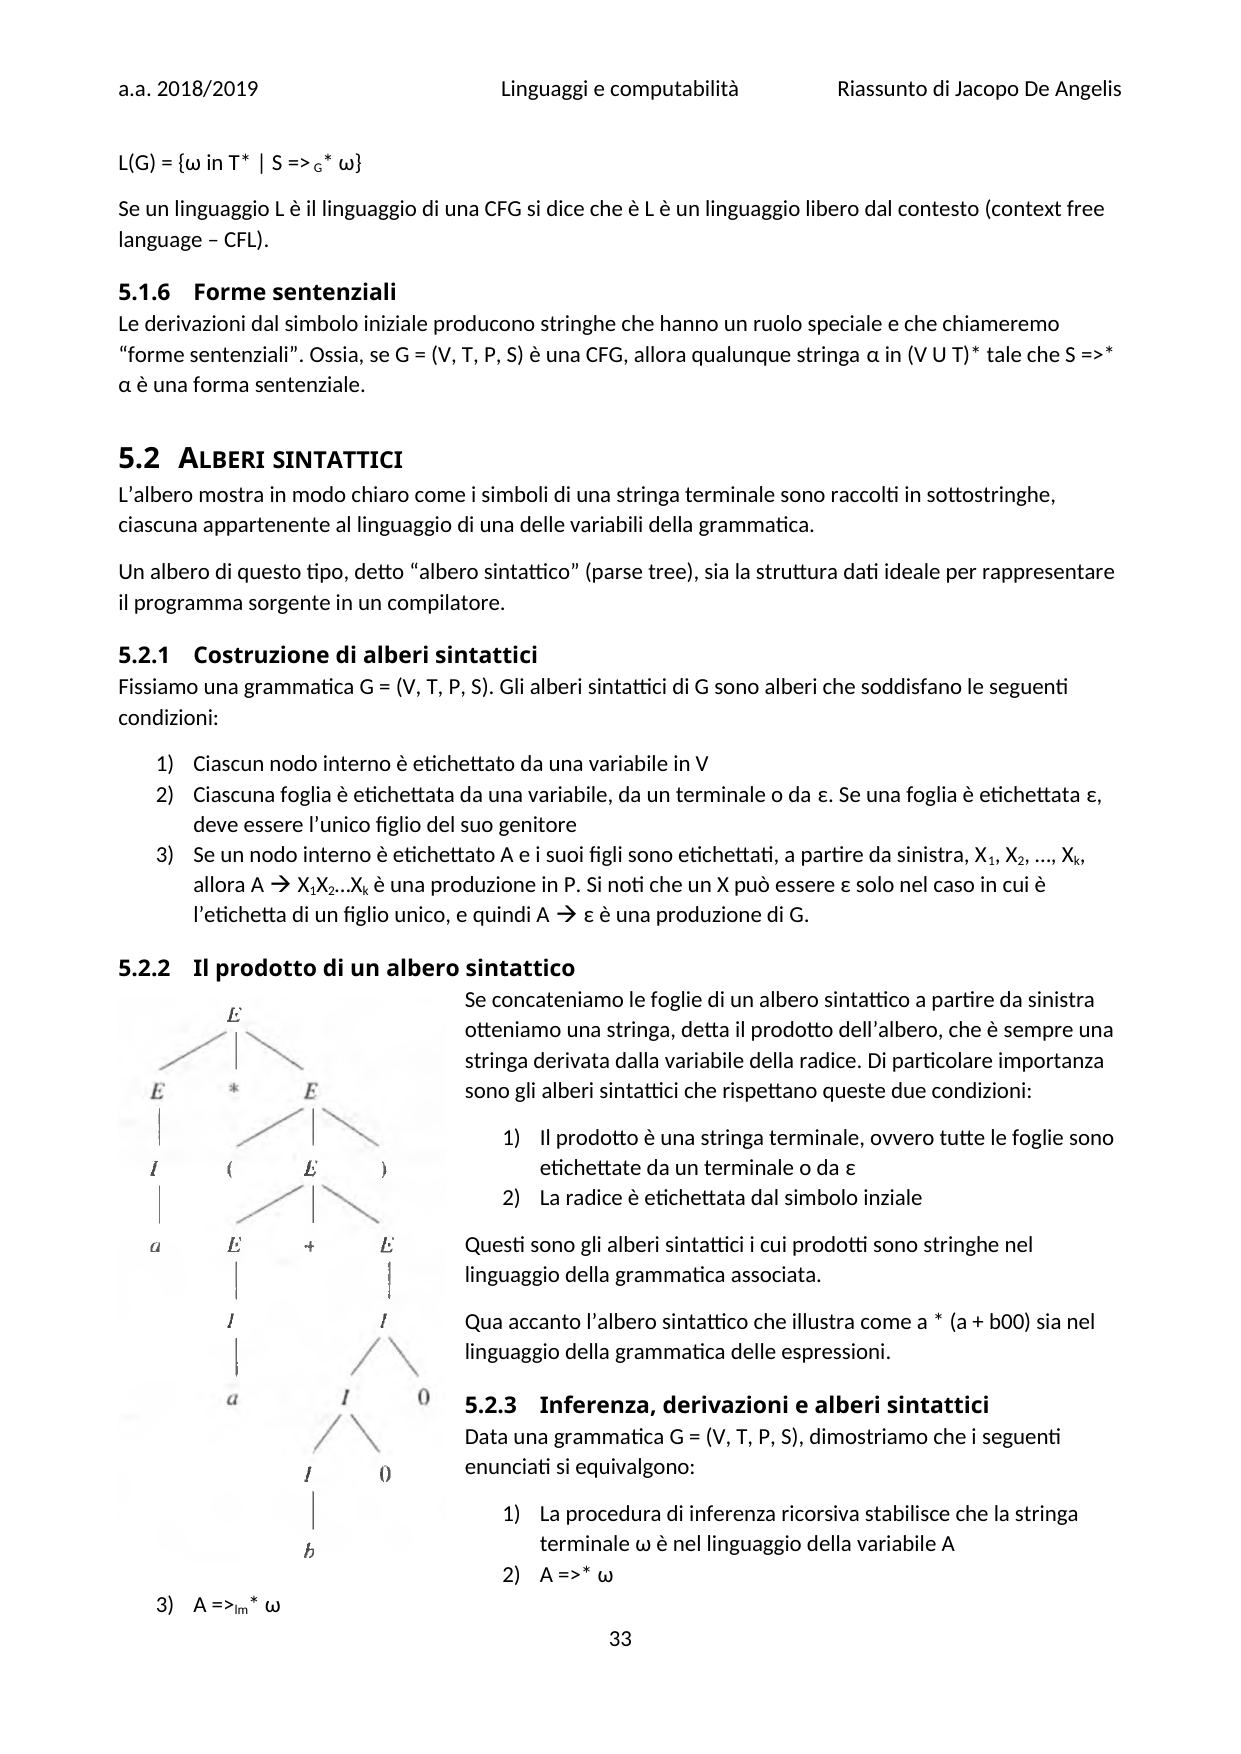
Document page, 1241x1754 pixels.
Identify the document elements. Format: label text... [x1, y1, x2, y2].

subtitle Alberi sintattici [118, 438, 1122, 477]
list Ciascuna foglia è etichettata da una variabile, da un terminale o da ε. Se una foglia è etichettata ε, deve essere l’unico figlio del suo genitore [156, 780, 1122, 838]
text L’albero mostra in modo chiaro come i simboli di una stringa terminale sono raccolti in sottostringhe, ciascuna appartenente al linguaggio di una delle variabili della grammatica. [118, 480, 1122, 539]
subtitle Costruzione di alberi sintattici [118, 639, 1122, 670]
text L(G) = {ω in T* | S => G* ω} [118, 148, 1122, 176]
list Il prodotto è una stringa terminale, ovvero tutte le foglie sono etichettate da un terminale o da ε [446, 1123, 1122, 1181]
text Le derivazioni dal simbolo iniziale producono stringhe che hanno un ruolo speciale e che chiameremo “forme sentenziali”. Ossia, se G = (V, T, P, S) è una CFG, allora qualunque stringa α in (V U T)* tale che S =>* α è una forma sentenziale. [118, 309, 1122, 398]
text Fissiamo una grammatica G = (V, T, P, S). Gli alberi sintattici di G sono alberi che soddisfano le seguenti condizioni: [118, 672, 1122, 731]
list A =>* ω [156, 1560, 1122, 1588]
list La radice è etichettata dal simbolo inziale [446, 1183, 1122, 1211]
list La procedura di inferenza ricorsiva stabilisce che la stringa terminale ω è nel linguaggio della variabile A [446, 1499, 1122, 1558]
text Data una grammatica G = (V, T, P, S), dimostriamo che i seguenti enunciati si equivalgono: [446, 1422, 1122, 1481]
text Se concateniamo le foglie di un albero sintattico a partire da sinistra otteniamo una stringa, detta il prodotto dell’albero, che è sempre una stringa derivata dalla variabile della radice. Di particolare importanza sono gli alberi sintattici che rispettano queste due condizioni: [118, 985, 1122, 1104]
subtitle Inferenza, derivazioni e alberi sintattici [446, 1388, 1122, 1420]
text Qua accanto l’albero sintattico che illustra come a * (a + b00) sia nel linguaggio della grammatica delle espressioni. [446, 1307, 1122, 1366]
subtitle Forme sentenziali [118, 276, 1122, 307]
list A =>lm* ω [156, 1590, 1122, 1618]
subtitle Il prodotto di un albero sintattico [118, 952, 1122, 983]
list Ciascun nodo interno è etichettato da una variabile in V [156, 749, 1122, 778]
text Se un linguaggio L è il linguaggio di una CFG si dice che è L è un linguaggio libero dal contesto (context free language – CFL). [118, 194, 1122, 253]
text Un albero di questo tipo, detto “albero sintattico” (parse tree), sia la struttura dati ideale per rappresentare il programma sorgente in un compilatore. [118, 557, 1122, 616]
list Se un nodo interno è etichettato A e i suoi figli sono etichettati, a partire da sinistra, X1, X2, …, Xk, allora A X1X2…Xk è una produzione in P. Si noti che un X può essere ε solo nel caso in cui è l’etichetta di un figlio unico, e quindi A ε è una produzione di G. [156, 840, 1122, 929]
text Questi sono gli alberi sintattici i cui prodotti sono stringhe nel linguaggio della grammatica associata. [446, 1230, 1122, 1288]
